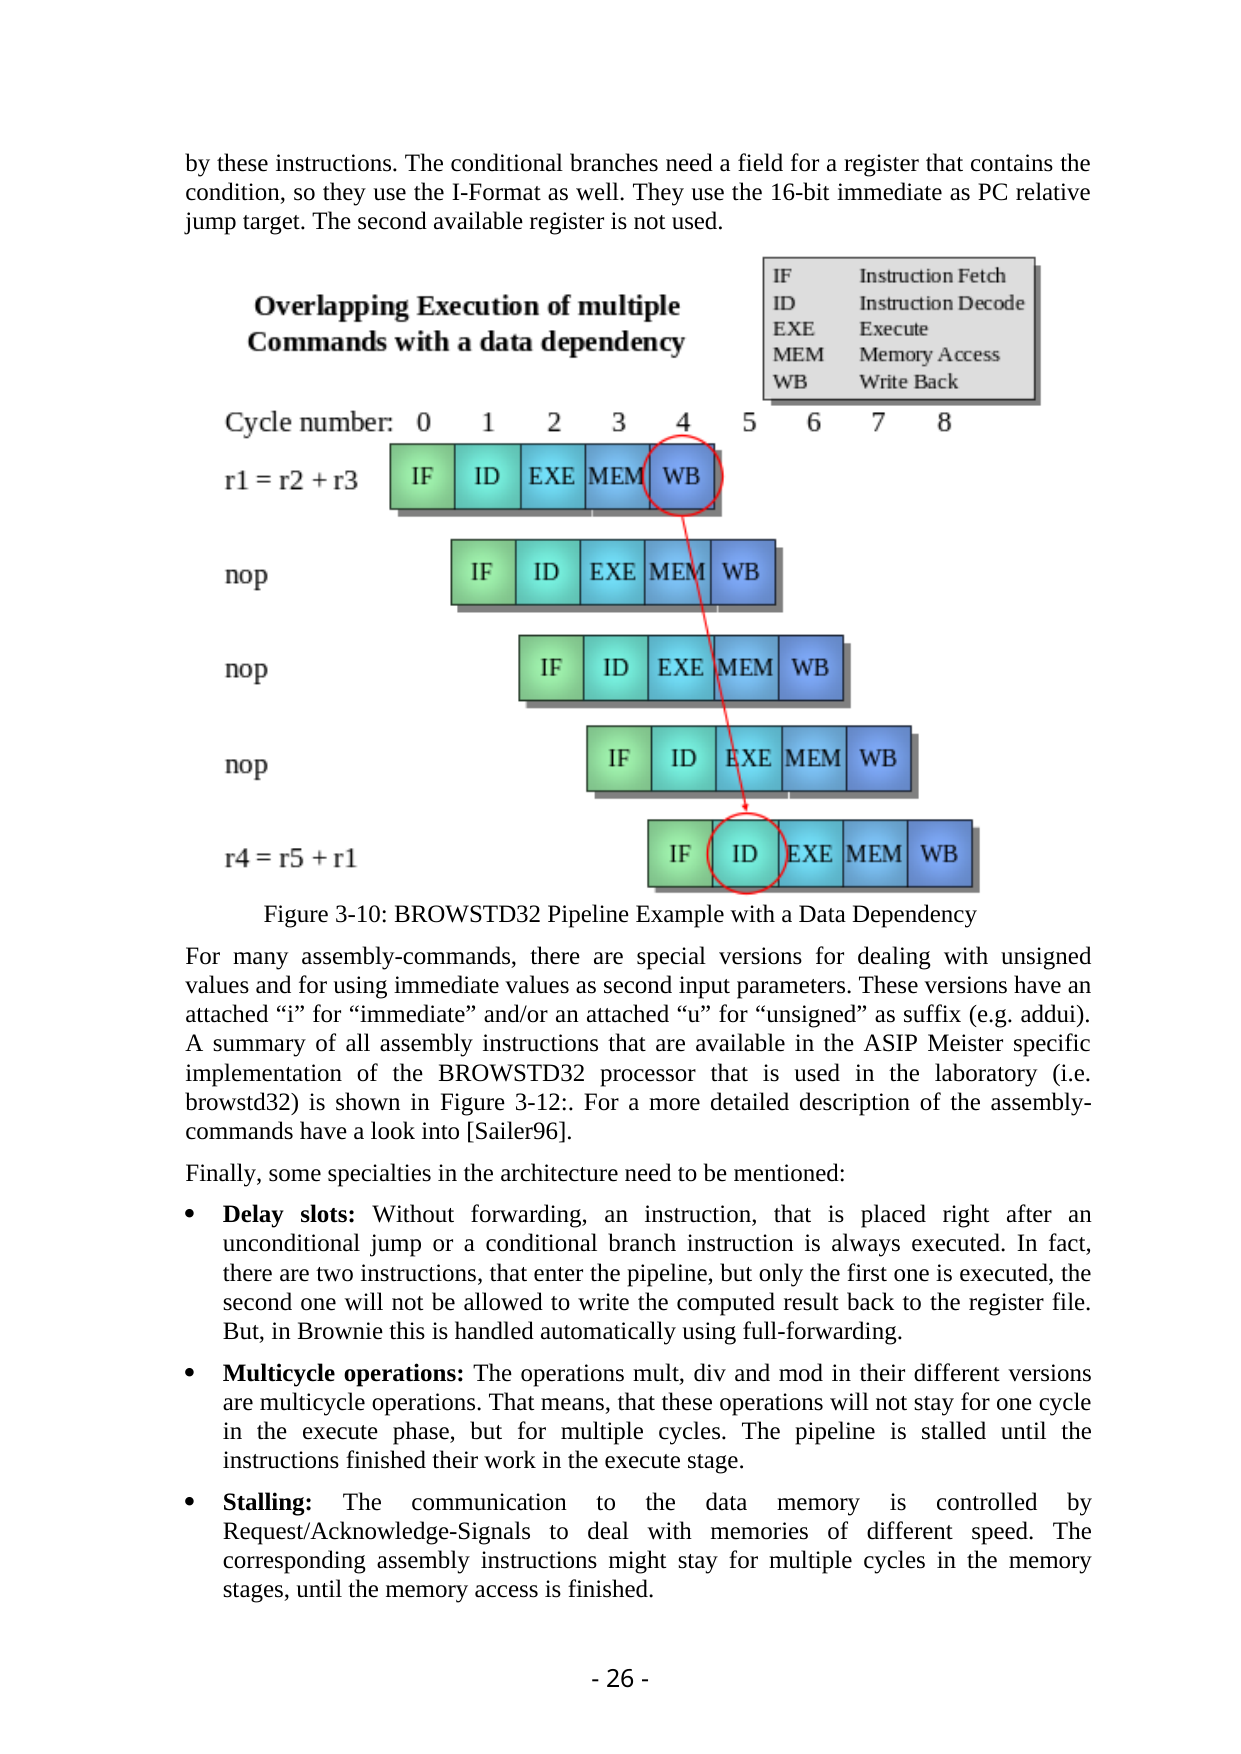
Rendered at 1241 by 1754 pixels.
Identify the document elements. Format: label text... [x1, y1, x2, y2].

list Multicycle operations: The operations mult, div and mod in their different versions are multicycle operations. That means, that these operations will not stay for one cycle in the execute phase, but for multiple cycles. The pipeline is stalled until the instructions finished their work in the execute stage. [185, 1357, 1092, 1474]
text Finally, some specialties in the architecture need to be mentioned: [185, 1157, 1092, 1186]
list Delay slots: Without forwarding, an instruction, that is placed right after an unconditional jump or a conditional branch instruction is always executed. In fact, there are two instructions, that enter the pipeline, but only the first one is executed, the second one will not be allowed to write the computed result back to the register file. But, in Brownie this is handled automatically using full-forwarding. [185, 1199, 1092, 1345]
list Stalling: The communication to the data memory is controlled by Request/Acknowledge-Signals to deal with memories of different speed. The corresponding assembly instructions might stay for multiple cycles in the memory stages, until the memory access is finished. [185, 1486, 1092, 1603]
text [185, 148, 1092, 235]
